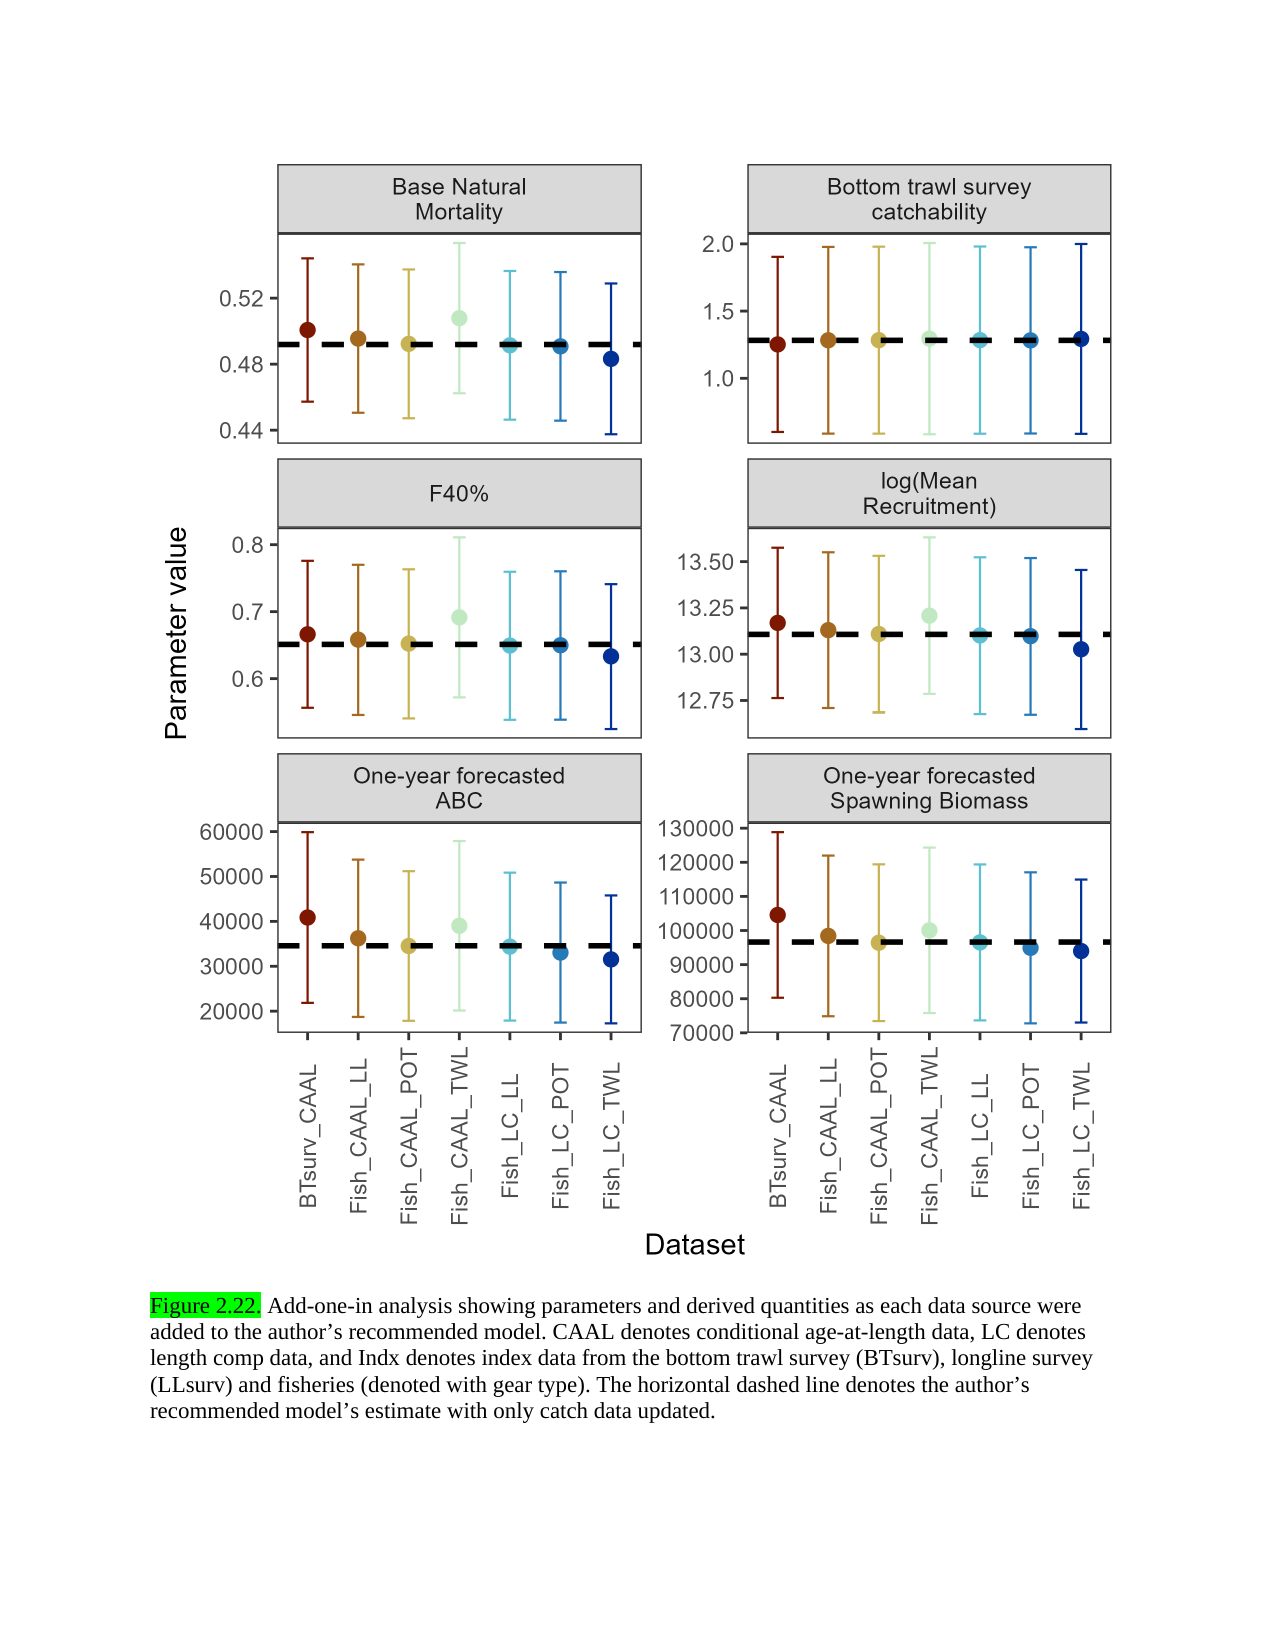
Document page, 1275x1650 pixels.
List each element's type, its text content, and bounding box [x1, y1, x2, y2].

picture [150, 150, 1125, 1275]
subtitle Figure 2.22. Add-one-in analysis showing parameters and derived quantities as each data source were added to the author’s recommended model. CAAL denotes conditional age-at-length data, LC denotes length comp data, and Indx denotes index data from the bottom trawl survey (BTsurv), longline survey (LLsurv) and fisheries (denoted with gear type). The horizontal dashed line denotes the author’s recommended model’s estimate with only catch data updated. [150, 1292, 1125, 1423]
